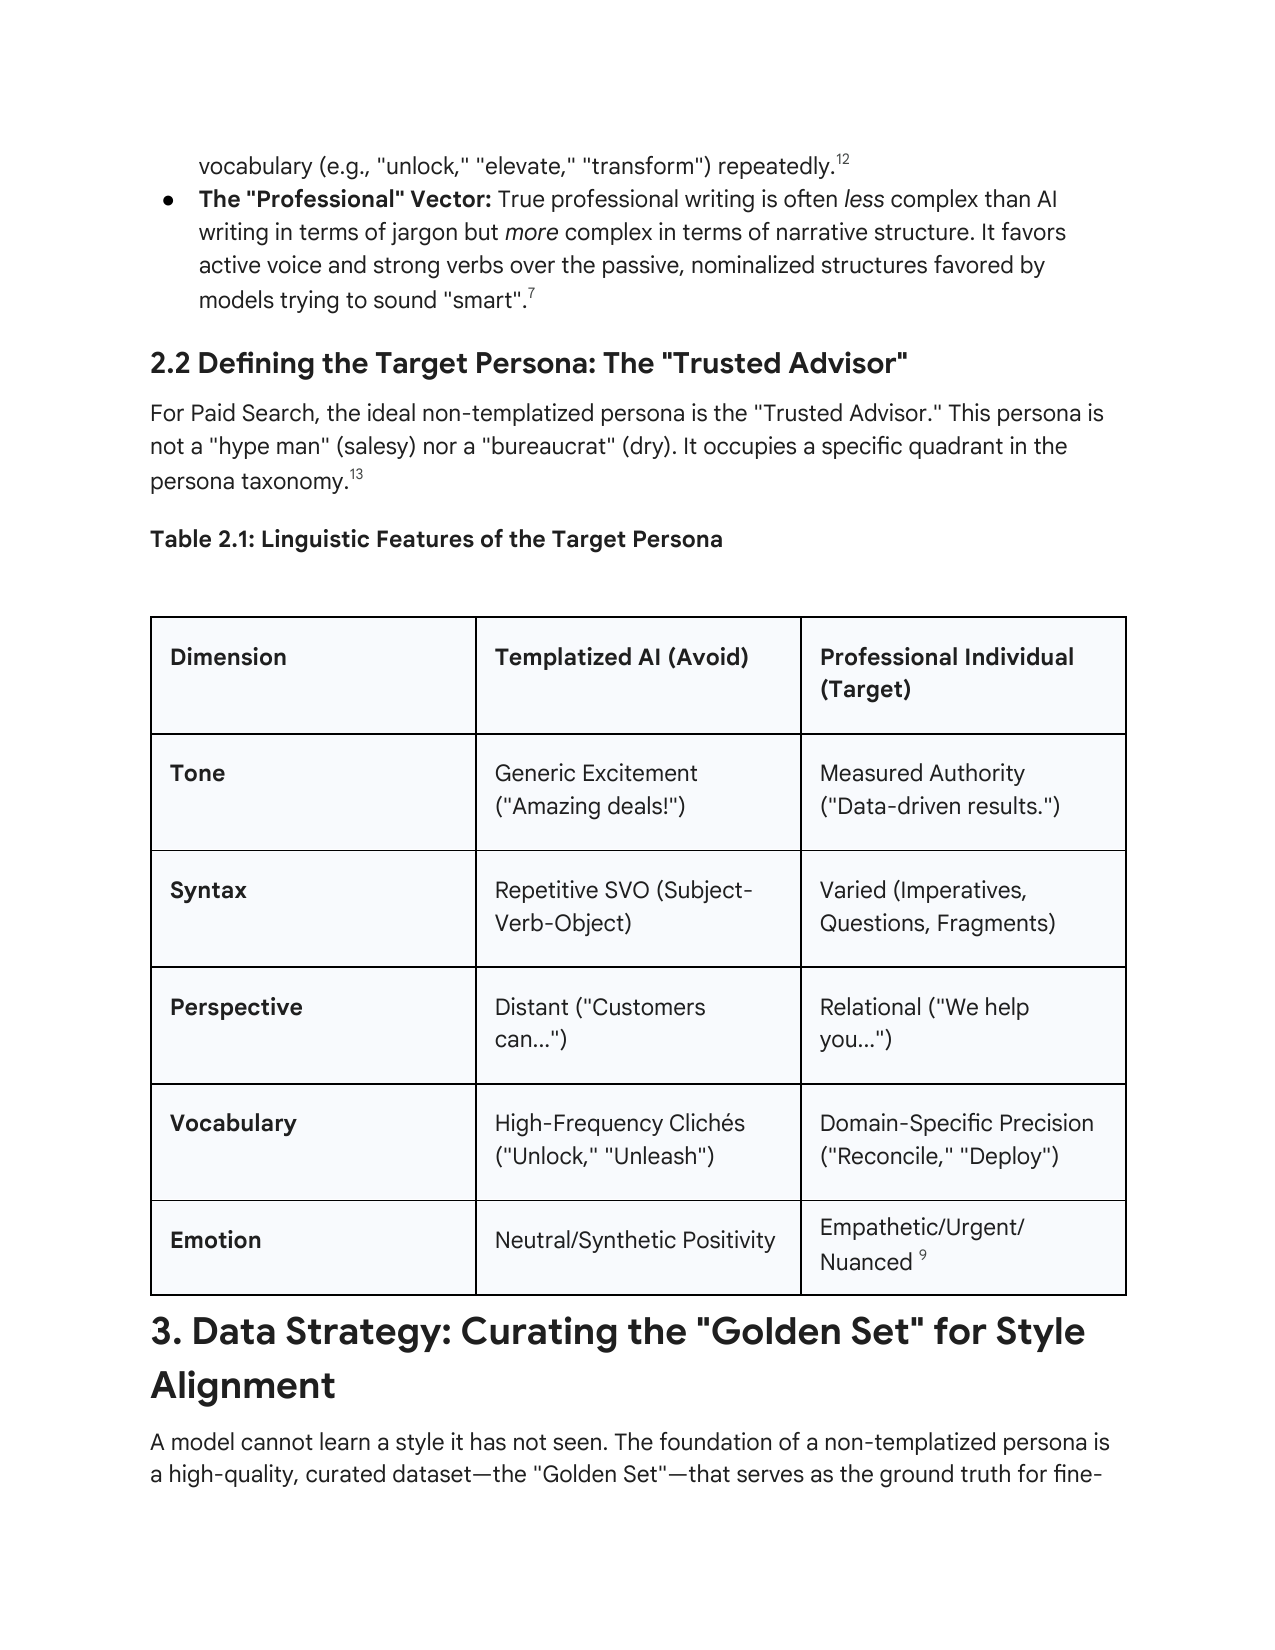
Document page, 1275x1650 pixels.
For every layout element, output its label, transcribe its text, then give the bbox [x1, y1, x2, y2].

table_cell Measured Authority ("Data-driven results.") [802, 735, 1125, 849]
table_header Templatized AI (Avoid) [477, 618, 800, 733]
table_cell Domain-Specific Precision ("Reconcile," "Deploy") [802, 1085, 1125, 1199]
table_cell Emotion [152, 1201, 475, 1294]
table_header Professional Individual (Target) [802, 618, 1125, 733]
table_cell Vocabulary [152, 1085, 475, 1199]
text For Paid Search, the ideal non-templatized persona is the "Trusted Advisor." This persona is not a "hype man" (salesy) nor a "bureaucrat" (dry). It occupies a specific quadrant in the persona taxonomy.13 [150, 399, 1125, 496]
table_cell Relational ("We help you...") [802, 968, 1125, 1083]
table_cell High-Frequency Clichés ("Unlock," "Unleash") [477, 1085, 800, 1199]
table_cell Neutral/Synthetic Positivity [477, 1201, 800, 1294]
table_cell Distant ("Customers can...") [477, 968, 800, 1083]
table_cell Repetitive SVO (Subject-Verb-Object) [477, 851, 800, 966]
subtitle 3. Data Strategy: Curating the "Golden Set" for Style Alignment [150, 1308, 1125, 1409]
list The "Professional" Vector: True professional writing is often less complex than AI writing in terms of jargon but more complex in terms of narrative structure. It favors active voice and strong verbs over the passive, nominalized structures favored by models trying to sound "smart".7 [161, 186, 1125, 316]
table_cell Tone [152, 735, 475, 849]
text Table 2.1: Linguistic Features of the Target Persona [150, 526, 1125, 554]
table_cell Syntax [152, 851, 475, 966]
table_header Dimension [152, 618, 475, 733]
table_cell Empathetic/Urgent/Nuanced 9 [802, 1201, 1125, 1294]
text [150, 1428, 1125, 1489]
table_cell Perspective [152, 968, 475, 1083]
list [161, 150, 1125, 181]
subtitle 2.2 Defining the Target Persona: The "Trusted Advisor" [150, 345, 1125, 382]
table_cell Varied (Imperatives, Questions, Fragments) [802, 851, 1125, 966]
table_cell Generic Excitement ("Amazing deals!") [477, 735, 800, 849]
